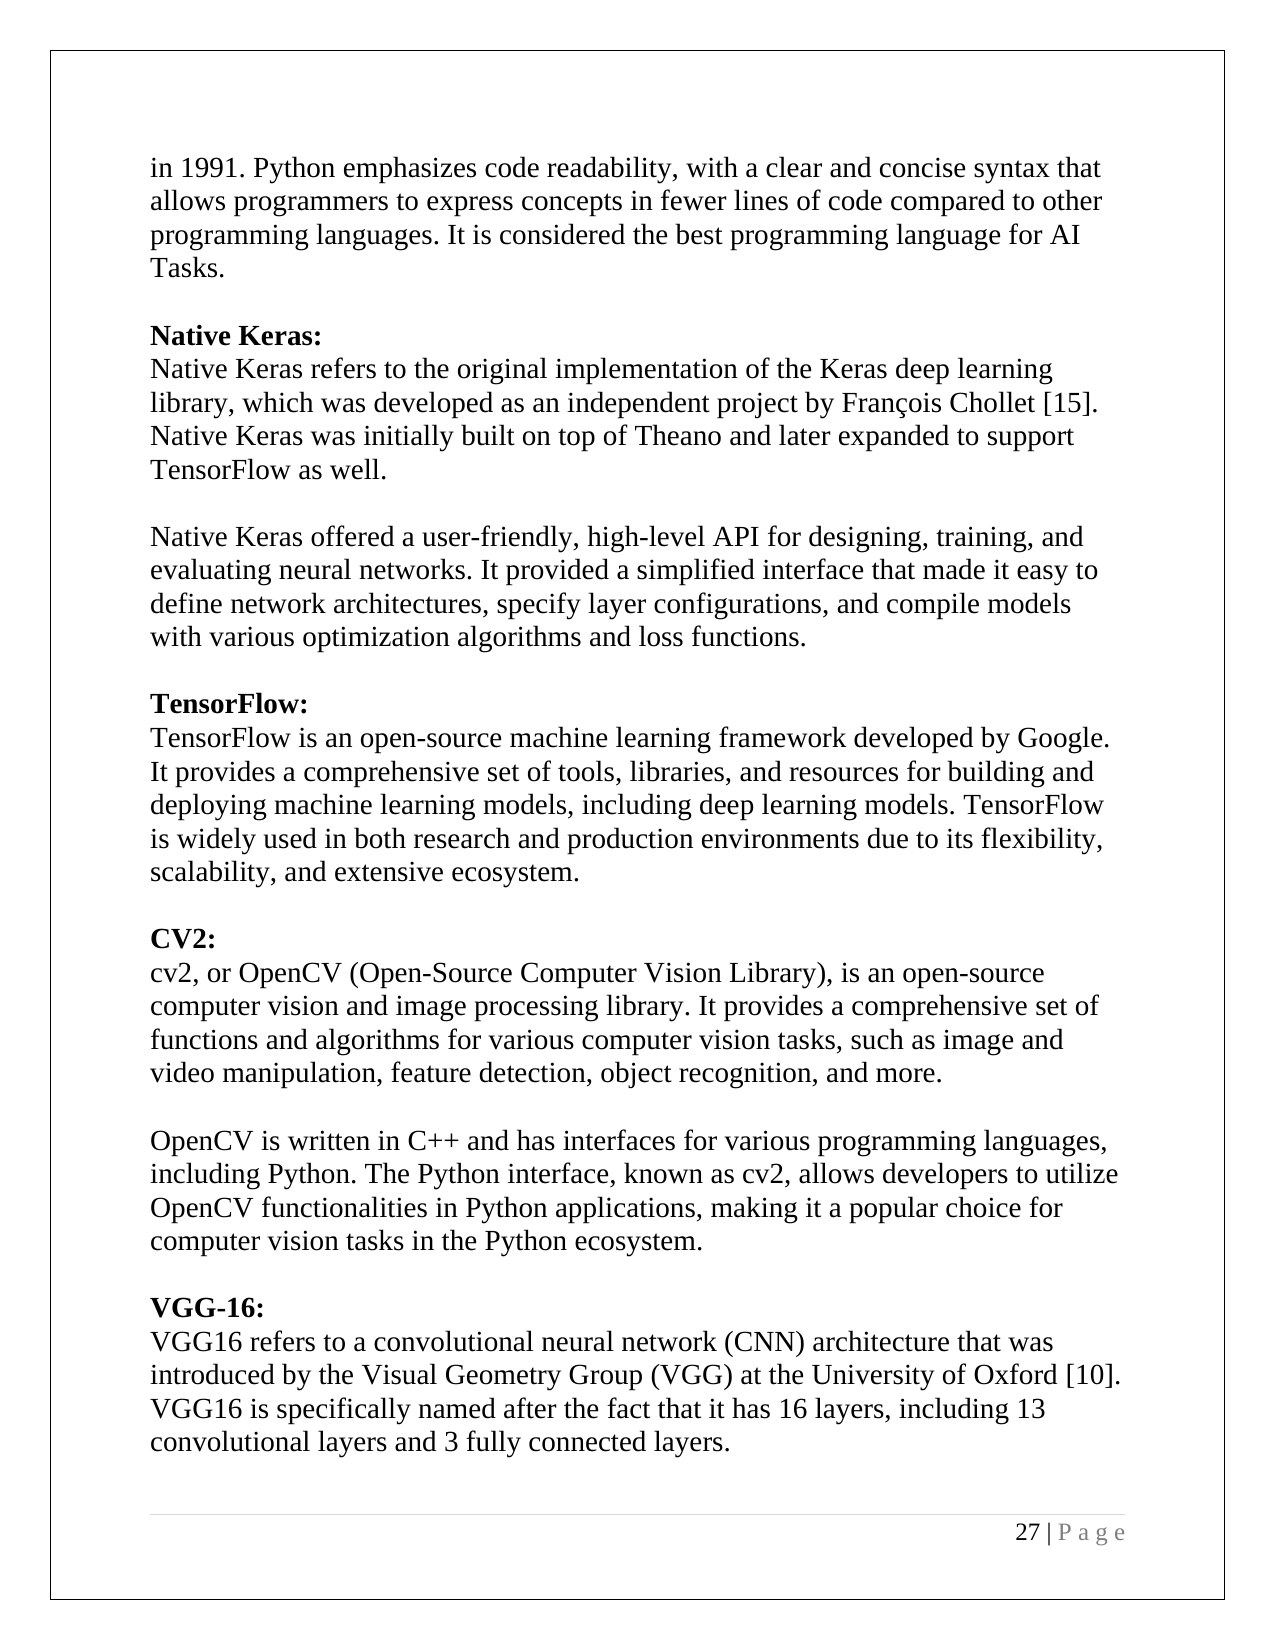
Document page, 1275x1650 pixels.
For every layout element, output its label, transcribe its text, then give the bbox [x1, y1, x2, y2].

text Native Keras: [150, 318, 1125, 351]
text CV2: [150, 921, 1125, 955]
text OpenCV is written in C++ and has interfaces for various programming languages, including Python. The Python interface, known as cv2, allows developers to utilize OpenCV functionalities in Python applications, making it a popular choice for computer vision tasks in the Python ecosystem. [150, 1123, 1125, 1257]
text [150, 150, 1125, 284]
text TensorFlow: [150, 687, 1125, 720]
text cv2, or OpenCV (Open-Source Computer Vision Library), is an open-source computer vision and image processing library. It provides a comprehensive set of functions and algorithms for various computer vision tasks, such as image and video manipulation, feature detection, object recognition, and more. [150, 955, 1125, 1089]
text VGG16 refers to a convolutional neural network (CNN) architecture that was introduced by the Visual Geometry Group (VGG) at the University of Oxford . VGG16 is specifically named after the fact that it has 16 layers, including 13 convolutional layers and 3 fully connected layers. [150, 1324, 1125, 1458]
text Native Keras refers to the original implementation of the Keras deep learning library, which was developed as an independent project by François Chollet . Native Keras was initially built on top of Theano and later expanded to support TensorFlow as well. [150, 351, 1125, 485]
text TensorFlow is an open-source machine learning framework developed by Google. It provides a comprehensive set of tools, libraries, and resources for building and deploying machine learning models, including deep learning models. TensorFlow is widely used in both research and production environments due to its flexibility, scalability, and extensive ecosystem. [150, 720, 1125, 888]
text Native Keras offered a user-friendly, high-level API for designing, training, and evaluating neural networks. It provided a simplified interface that made it easy to define network architectures, specify layer configurations, and compile models with various optimization algorithms and loss functions. [150, 519, 1125, 653]
text VGG-16: [150, 1290, 1125, 1324]
